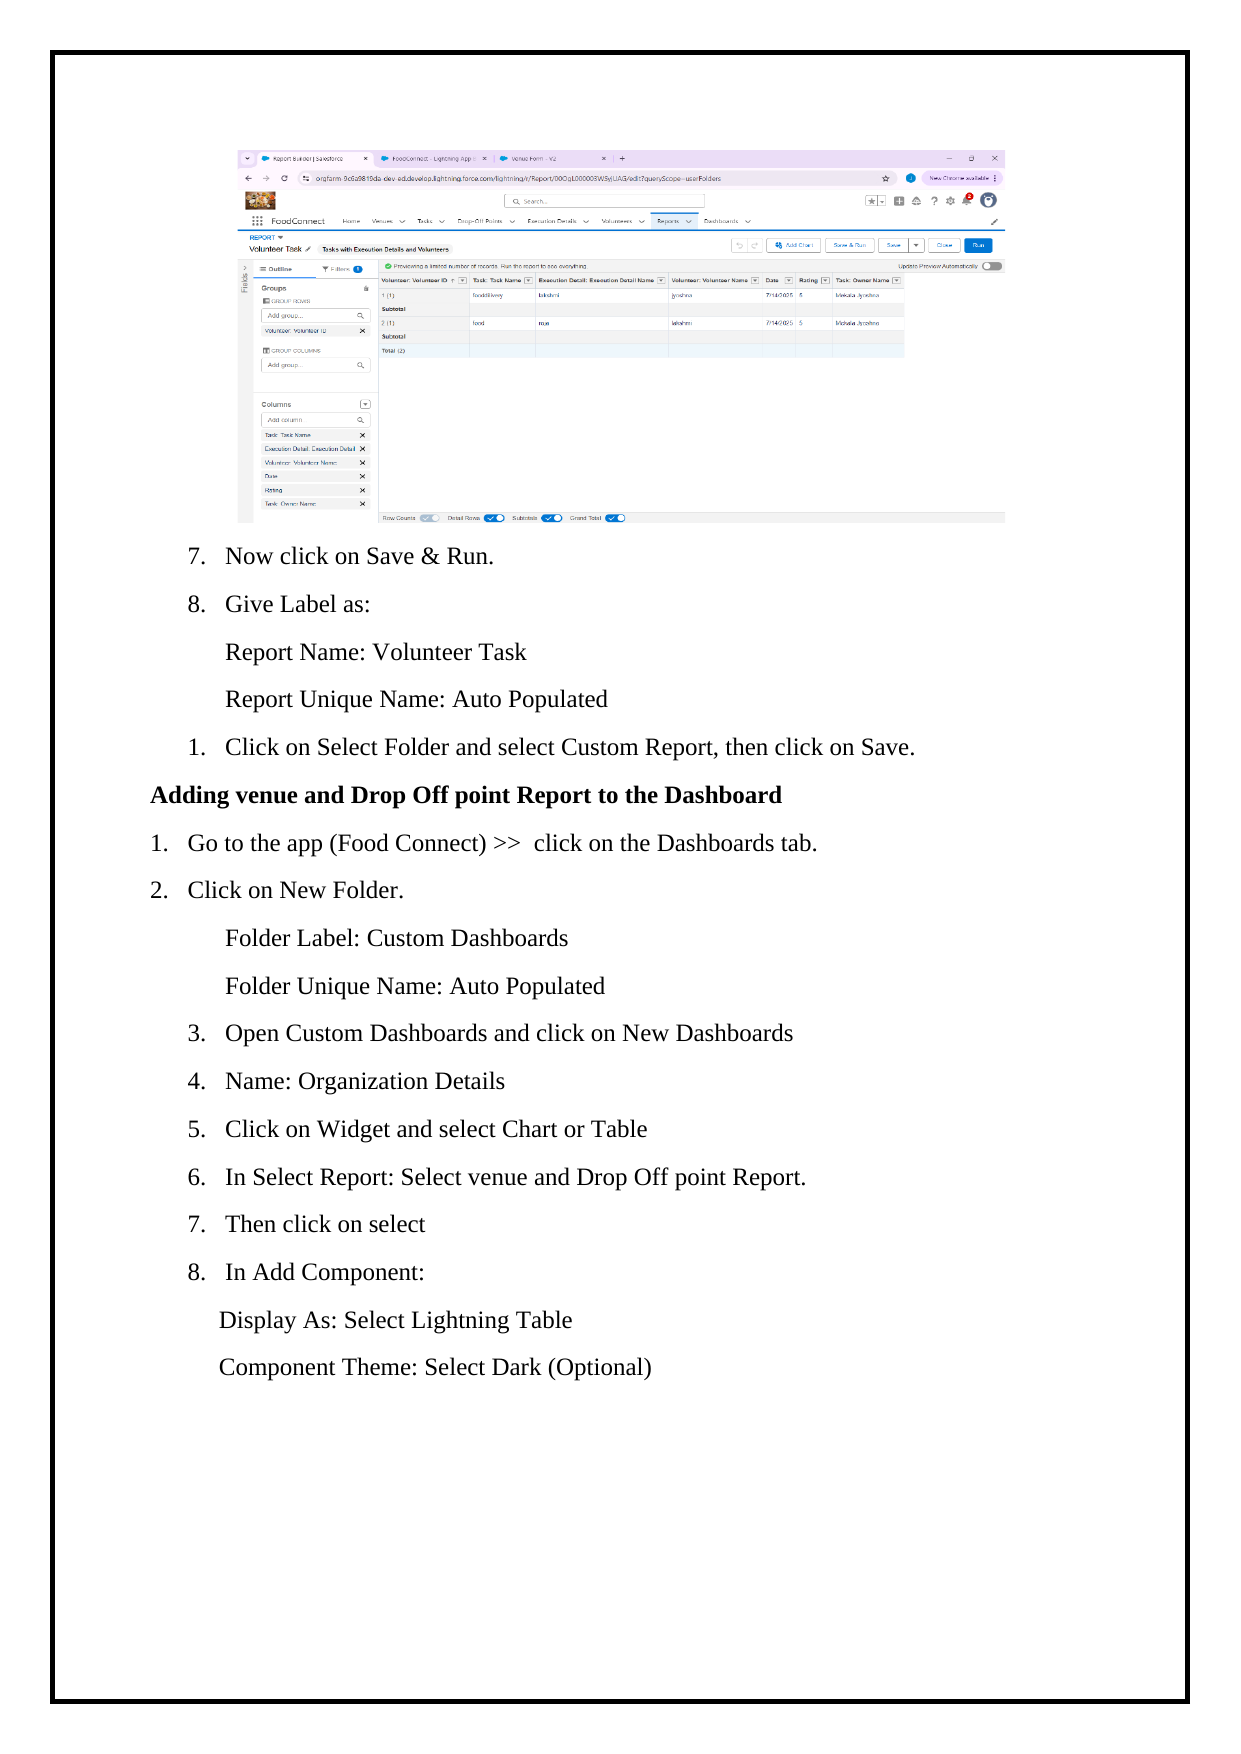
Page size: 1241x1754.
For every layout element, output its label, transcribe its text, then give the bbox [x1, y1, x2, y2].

list In Select Report: Select venue and Drop Off point Report. [187, 1162, 1090, 1190]
text Display As: Select Lightning Table [150, 1305, 1090, 1333]
text Folder Unique Name: Auto Populated [225, 971, 1090, 999]
text Component Theme: Select Dark (Optional) [150, 1352, 1090, 1381]
picture [237, 150, 1006, 523]
text Report Unique Name: Auto Populated [225, 684, 1090, 713]
list Now click on Save & Run. [187, 541, 1090, 570]
list Name: Organization Details [187, 1066, 1090, 1095]
list Open Custom Dashboards and click on New Dashboards [187, 1018, 1090, 1047]
list Click on New Folder. [150, 875, 1090, 904]
text Adding venue and Drop Off point Report to the Dashboard [150, 780, 1090, 809]
text Report Name: Volunteer Task [225, 637, 1090, 666]
text Folder Label: Custom Dashboards [225, 923, 1090, 952]
list Go to the app (Food Connect) >> click on the Dashboards tab. [150, 828, 1090, 856]
list In Add Component: [187, 1257, 1090, 1286]
list Click on Select Folder and select Custom Report, then click on Save. [187, 732, 1090, 761]
list Give Label as: [187, 589, 1090, 618]
list Click on Widget and select Chart or Table [187, 1114, 1090, 1143]
list Then click on select [187, 1209, 1090, 1238]
